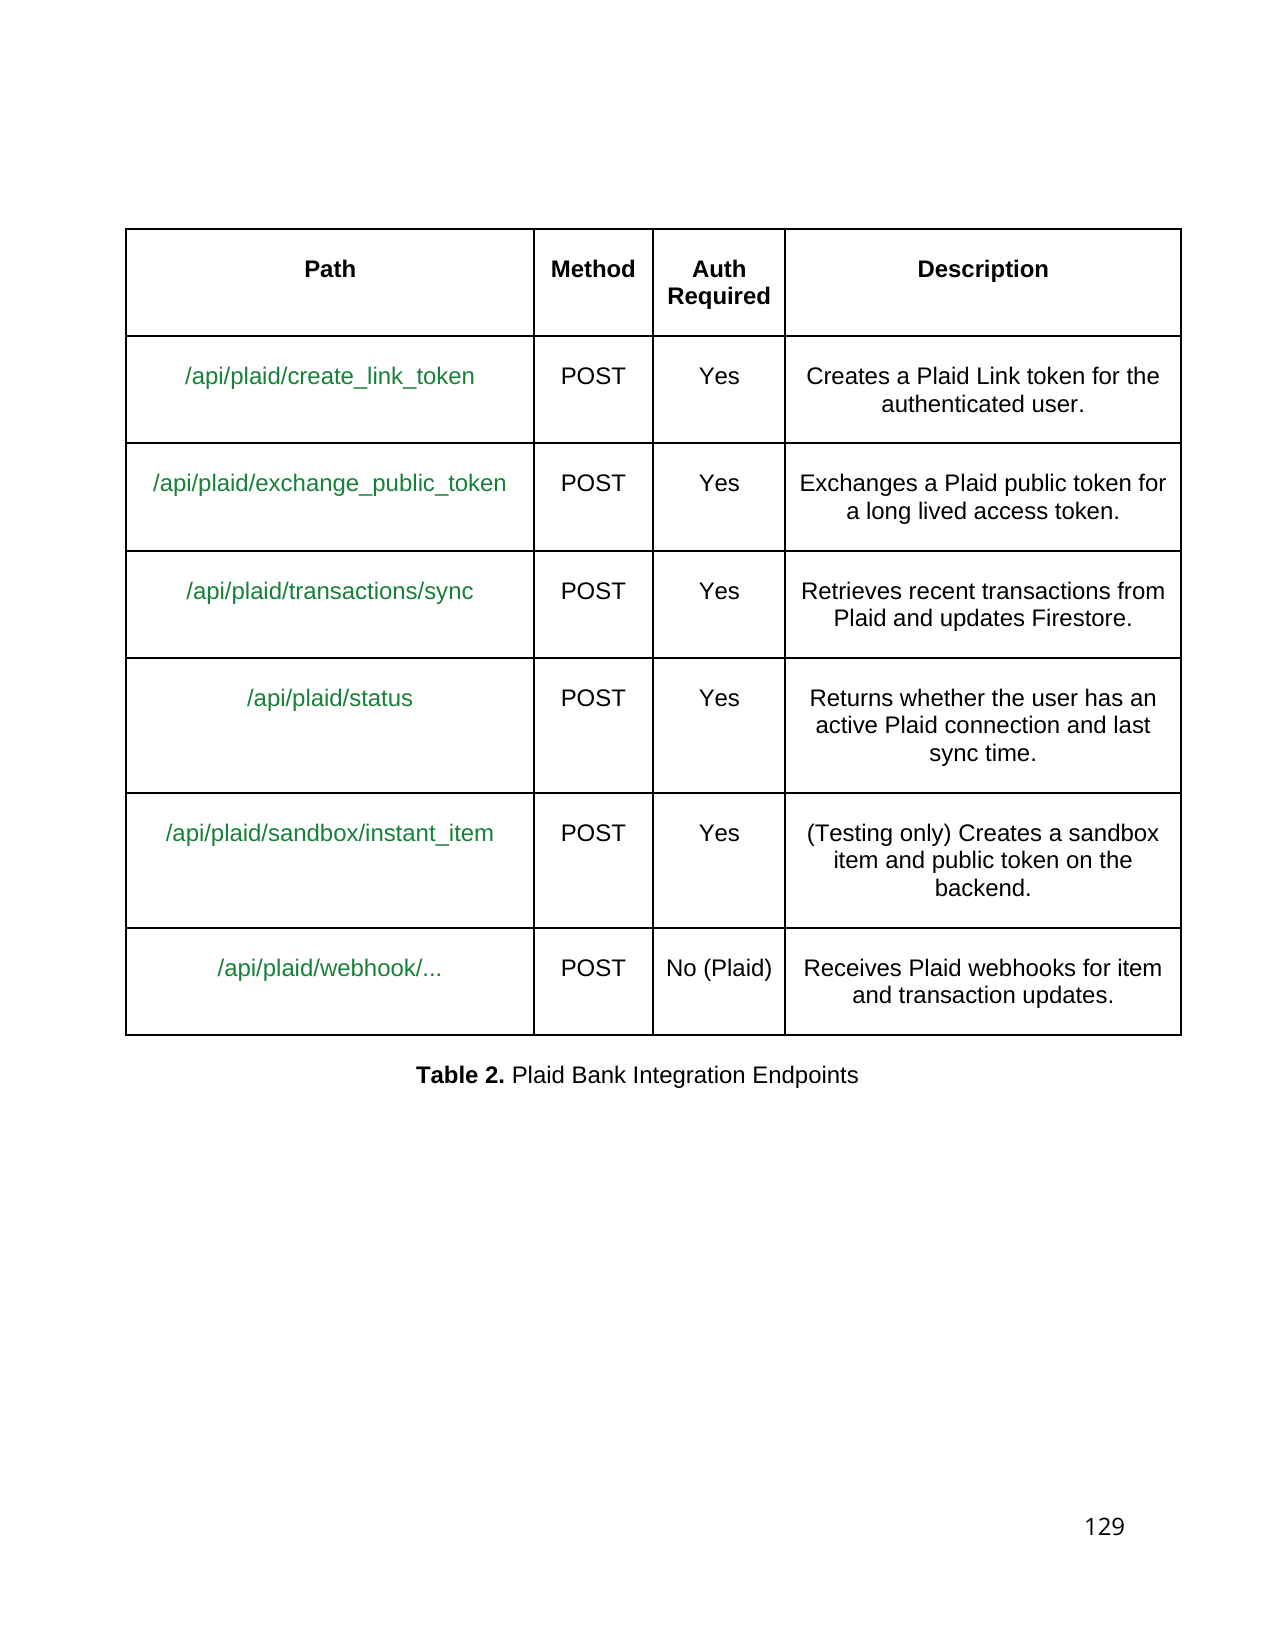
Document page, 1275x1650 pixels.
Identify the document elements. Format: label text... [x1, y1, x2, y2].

table_header Path [127, 230, 533, 335]
table_cell /api/plaid/exchange_public_token [127, 444, 533, 549]
table_cell POST [535, 552, 652, 657]
table_cell /api/plaid/transactions/sync [127, 552, 533, 657]
text Table 2. Plaid Bank Integration Endpoints [150, 1061, 1125, 1088]
table_cell Creates a Plaid Link token for the authenticated user. [786, 337, 1180, 442]
table_cell POST [535, 659, 652, 792]
table_cell No (Plaid) [654, 929, 784, 1034]
table_cell Yes [654, 337, 784, 442]
table_cell Receives Plaid webhooks for item and transaction updates. [786, 929, 1180, 1034]
table_cell POST [535, 444, 652, 549]
table_header Method [535, 230, 652, 335]
table_cell Yes [654, 794, 784, 927]
table_cell Yes [654, 659, 784, 792]
table_cell Exchanges a Plaid public token for a long lived access token. [786, 444, 1180, 549]
table_cell POST [535, 794, 652, 927]
table_cell /api/plaid/sandbox/instant_item [127, 794, 533, 927]
table_cell POST [535, 337, 652, 442]
table_cell Retrieves recent transactions from Plaid and updates Firestore. [786, 552, 1180, 657]
table_cell /api/plaid/create_link_token [127, 337, 533, 442]
table_header Auth Required [654, 230, 784, 335]
table_cell /api/plaid/webhook/... [127, 929, 533, 1034]
table_cell Yes [654, 552, 784, 657]
table_cell /api/plaid/status [127, 659, 533, 792]
table_cell Yes [654, 444, 784, 549]
table_cell Returns whether the user has an active Plaid connection and last sync time. [786, 659, 1180, 792]
table_cell (Testing only) Creates a sandbox item and public token on the backend. [786, 794, 1180, 927]
table_cell POST [535, 929, 652, 1034]
table_header Description [786, 230, 1180, 335]
